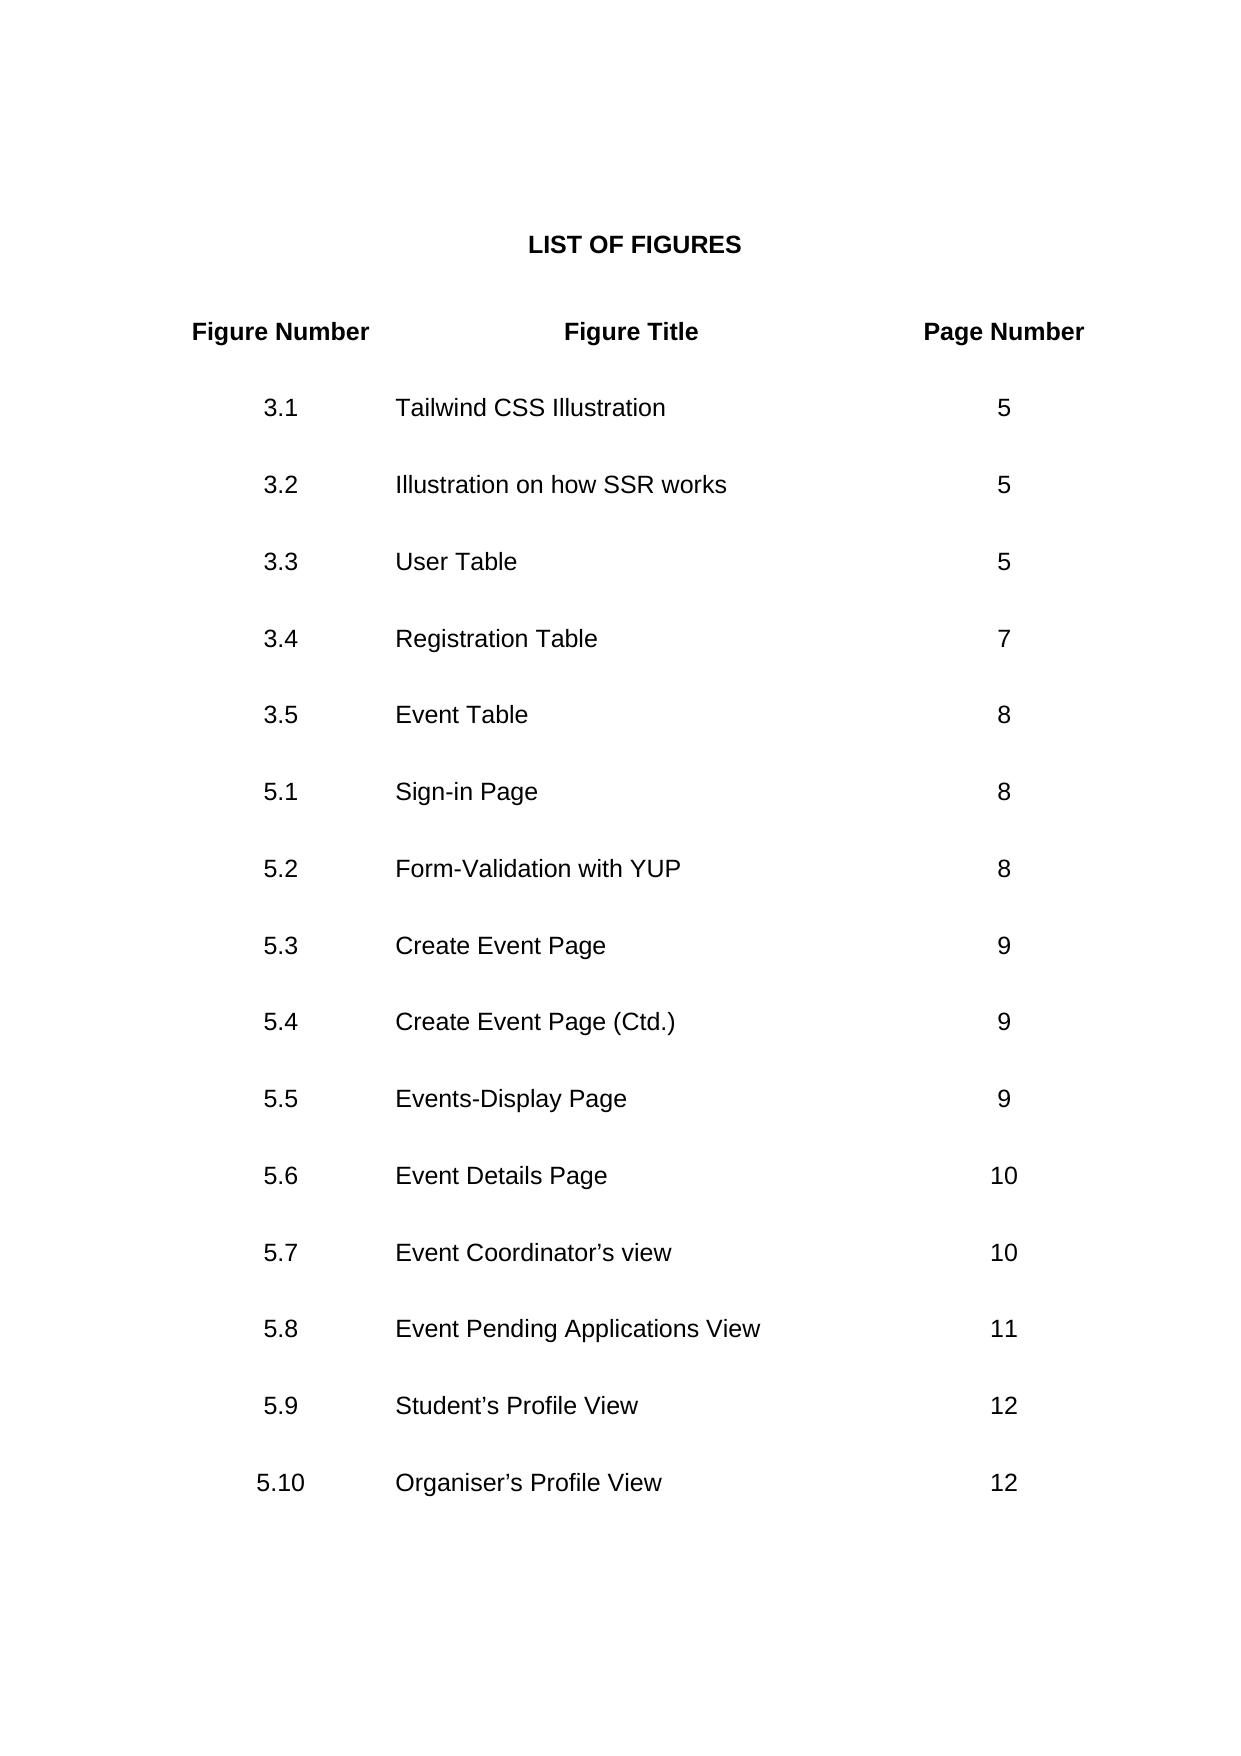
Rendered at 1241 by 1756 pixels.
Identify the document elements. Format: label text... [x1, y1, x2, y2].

table_cell 5.10 [177, 1468, 384, 1545]
table_cell 5 [879, 393, 1129, 470]
table_cell 8 [879, 700, 1129, 777]
table_cell Tailwind CSS Illustration [384, 393, 878, 470]
table_cell 3.1 [177, 393, 384, 470]
table_cell 11 [879, 1315, 1129, 1391]
table_cell 9 [879, 931, 1129, 1007]
table_cell Registration Table [384, 624, 878, 700]
table_cell Event Pending Applications View [384, 1315, 878, 1391]
table_cell 3.5 [177, 700, 384, 777]
table_cell 5.8 [177, 1315, 384, 1391]
table_cell 5 [879, 547, 1129, 623]
table_cell 9 [879, 1084, 1129, 1161]
table_cell 5.6 [177, 1161, 384, 1238]
table_cell User Table [384, 547, 878, 623]
table_cell 9 [879, 1008, 1129, 1084]
table_cell 3.4 [177, 624, 384, 700]
table_cell 5.4 [177, 1008, 384, 1084]
table_cell Create Event Page [384, 931, 878, 1007]
table_cell Events-Display Page [384, 1084, 878, 1161]
table_cell 5.3 [177, 931, 384, 1007]
table_cell 5 [879, 470, 1129, 547]
table_cell Sign-in Page [384, 777, 878, 854]
table_cell 5.5 [177, 1084, 384, 1161]
table_cell 3.3 [177, 547, 384, 623]
table_cell 5.1 [177, 777, 384, 854]
table_header Page Number [879, 316, 1129, 393]
table_cell 3.2 [177, 470, 384, 547]
table_header Figure Title [384, 316, 878, 393]
table_cell 10 [879, 1161, 1129, 1238]
table_cell 7 [879, 624, 1129, 700]
table_cell 5.7 [177, 1238, 384, 1314]
table_cell Event Details Page [384, 1161, 878, 1238]
table_cell Organiser’s Profile View [384, 1468, 878, 1545]
table_cell Event Table [384, 700, 878, 777]
table_cell 10 [879, 1238, 1129, 1314]
table_cell Event Coordinator’s view [384, 1238, 878, 1314]
table_cell Create Event Page (Ctd.) [384, 1008, 878, 1084]
table_cell Form-Validation with YUP [384, 854, 878, 931]
table_cell 5.2 [177, 854, 384, 931]
table_cell 12 [879, 1391, 1129, 1468]
table_cell 12 [879, 1468, 1129, 1545]
table_cell 8 [879, 854, 1129, 931]
table_cell 5.9 [177, 1391, 384, 1468]
table_cell Illustration on how SSR works [384, 470, 878, 547]
table_header Figure Number [177, 316, 384, 393]
text LIST OF FIGURES [177, 230, 1092, 259]
table_cell Student’s Profile View [384, 1391, 878, 1468]
table_cell 8 [879, 777, 1129, 854]
